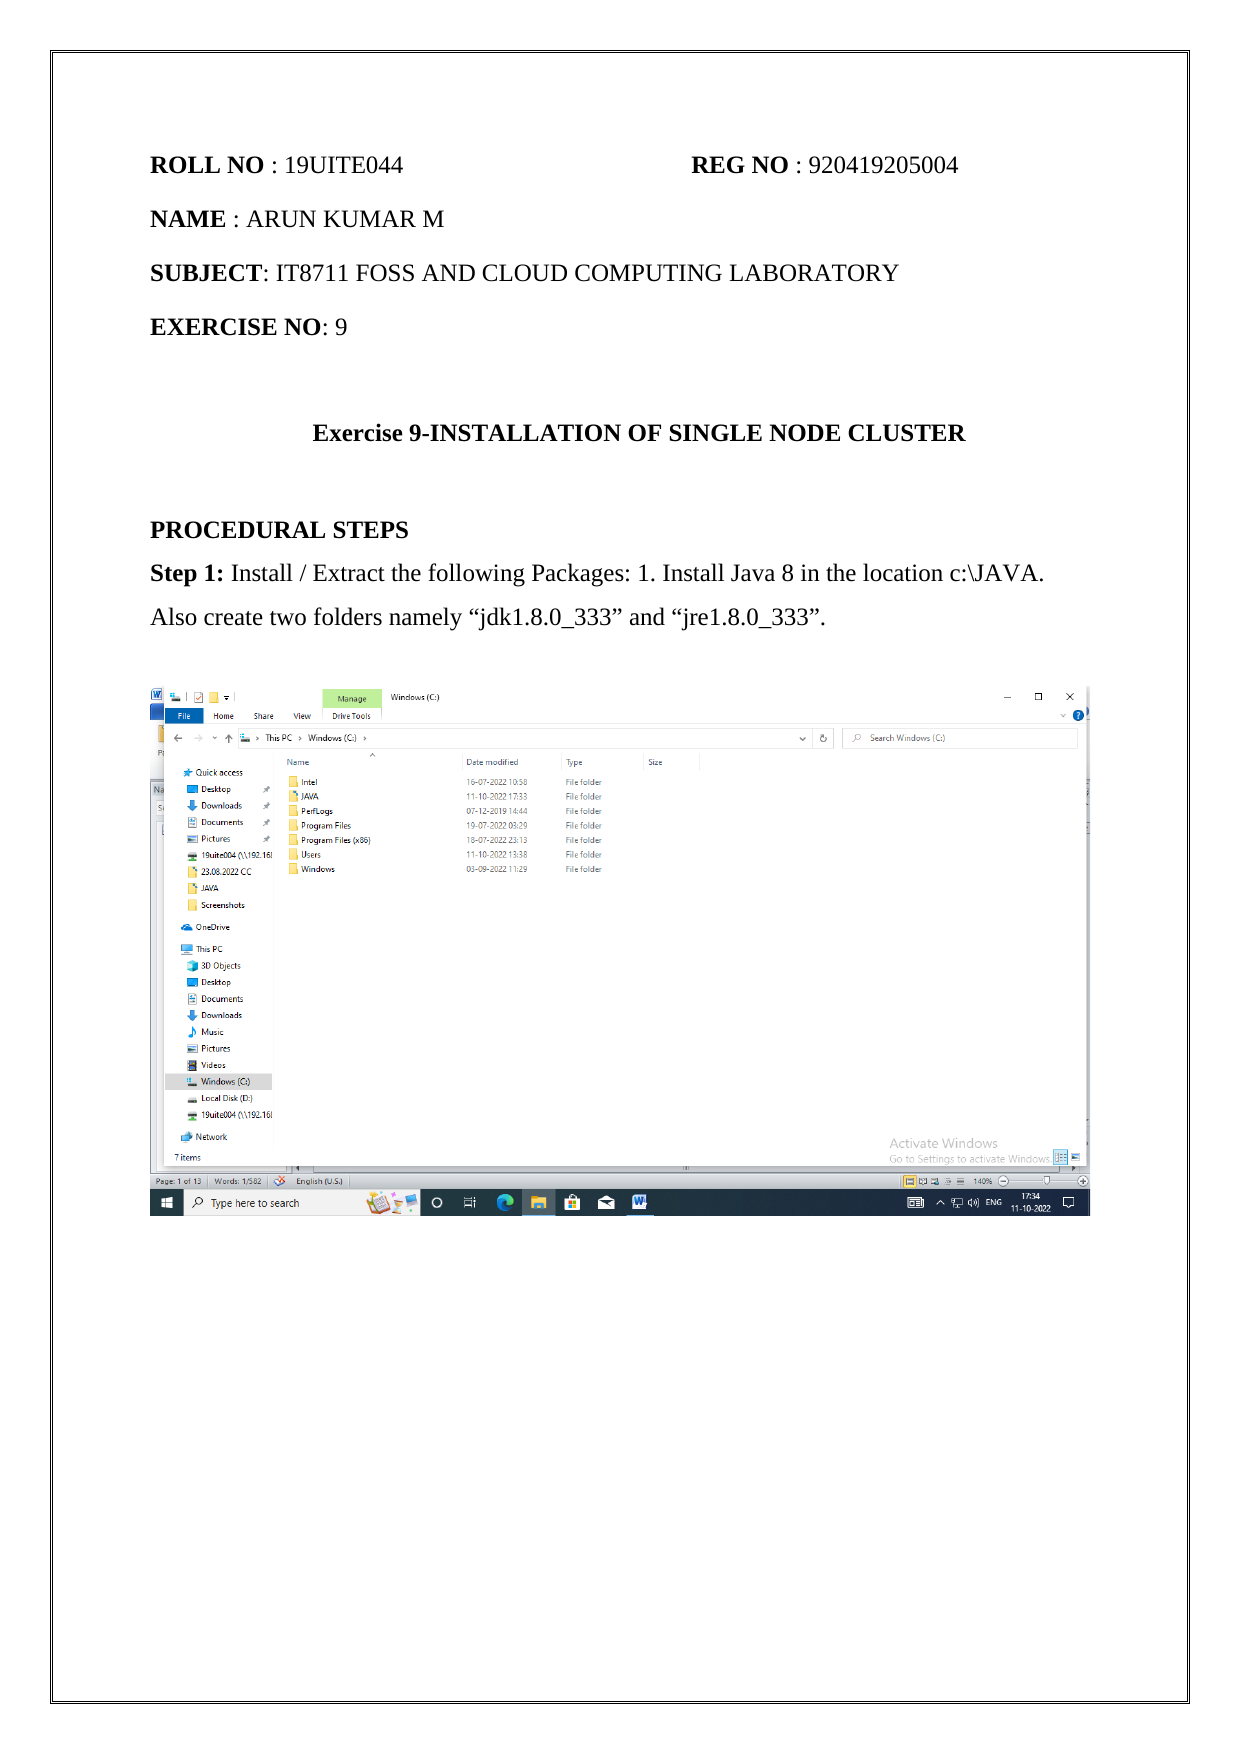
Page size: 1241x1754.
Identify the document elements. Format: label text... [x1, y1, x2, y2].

text Exercise 9-INSTALLATION OF SINGLE NODE CLUSTER [150, 418, 1090, 447]
text PROCEDURAL STEPS [150, 515, 1090, 544]
text EXERCISE NO: 9 [150, 312, 1090, 340]
text SUBJECT: IT8711 FOSS AND CLOUD COMPUTING LABORATORY [150, 258, 1090, 286]
text Step 1: Install / Extract the following Packages: 1. Install Java 8 in the location c:\JAVA. Also create two folders namely “jdk1.8.0_333” and “jre1.8.0_333”. [150, 558, 1090, 630]
text ROLL NO : 19UITE044 REG NO : 920419205004 [150, 150, 1090, 179]
text NAME : ARUN KUMAR M [150, 204, 1090, 233]
picture [150, 686, 1091, 1216]
